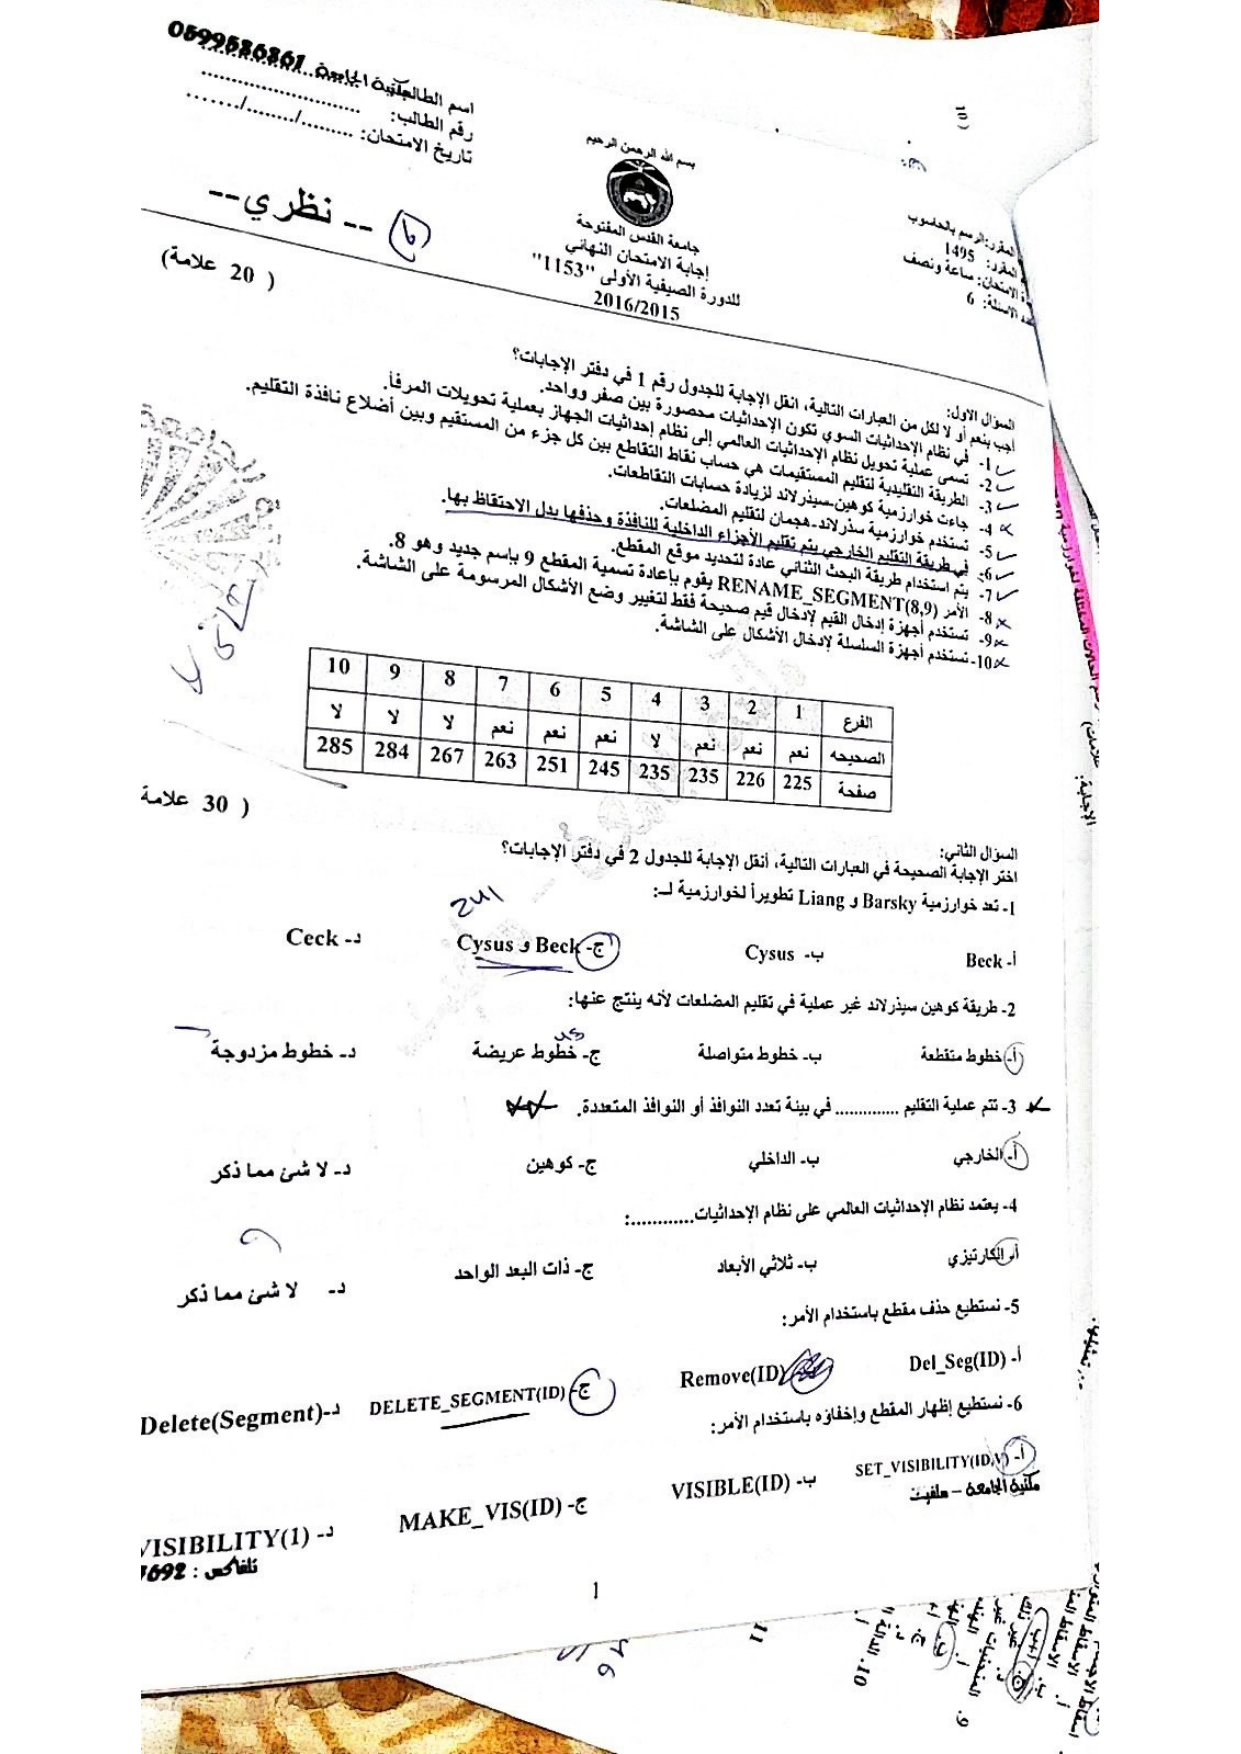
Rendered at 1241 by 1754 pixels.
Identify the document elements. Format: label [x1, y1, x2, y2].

picture [141, 0, 1100, 1754]
